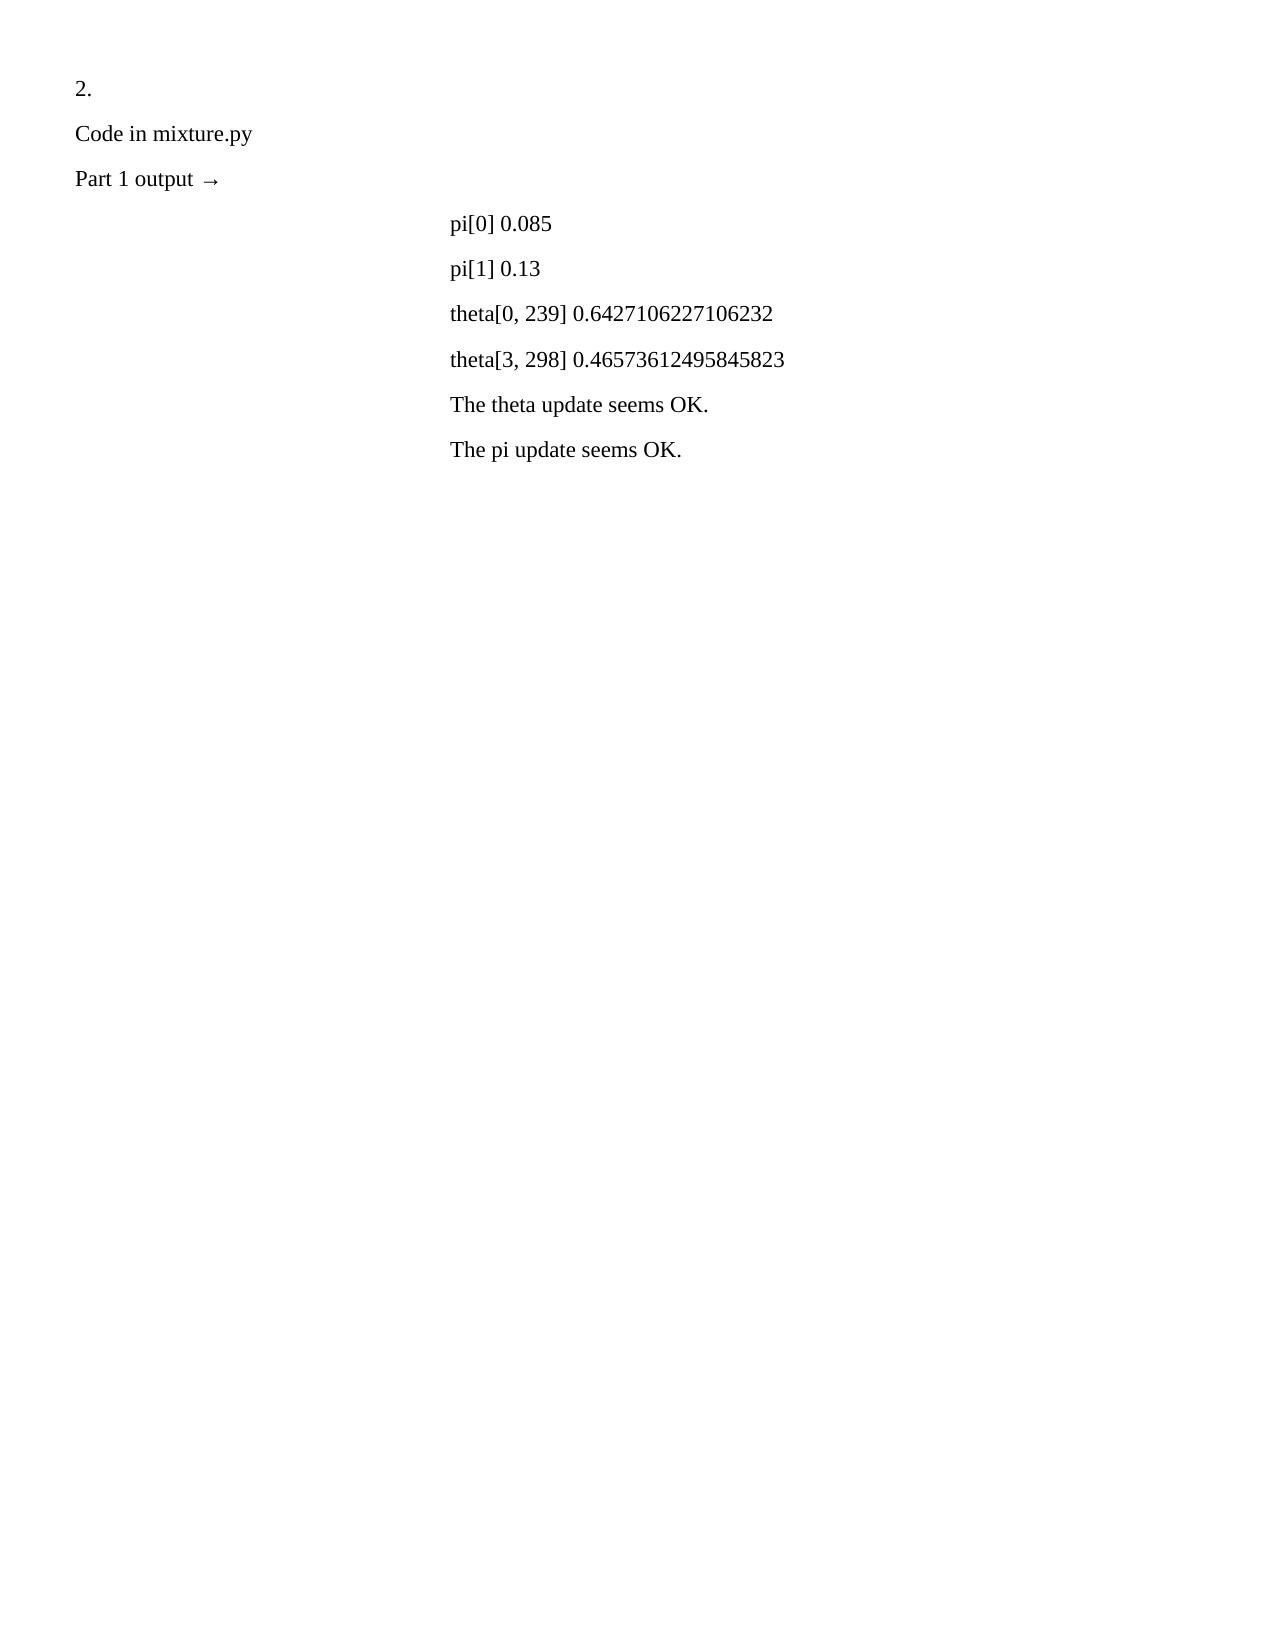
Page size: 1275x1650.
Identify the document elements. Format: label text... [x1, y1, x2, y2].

text The pi update seems OK. [450, 436, 1200, 462]
text theta[0, 239] 0.6427106227106232 [450, 301, 1200, 327]
text theta[3, 298] 0.46573612495845823 [450, 346, 1200, 372]
text 2. [75, 75, 1200, 101]
text Code in mixture.py [75, 120, 1200, 146]
text Part 1 output → [75, 165, 1200, 192]
text pi[1] 0.13 [450, 255, 1200, 282]
text The theta update seems OK. [450, 391, 1200, 417]
text pi[0] 0.085 [450, 210, 1200, 237]
